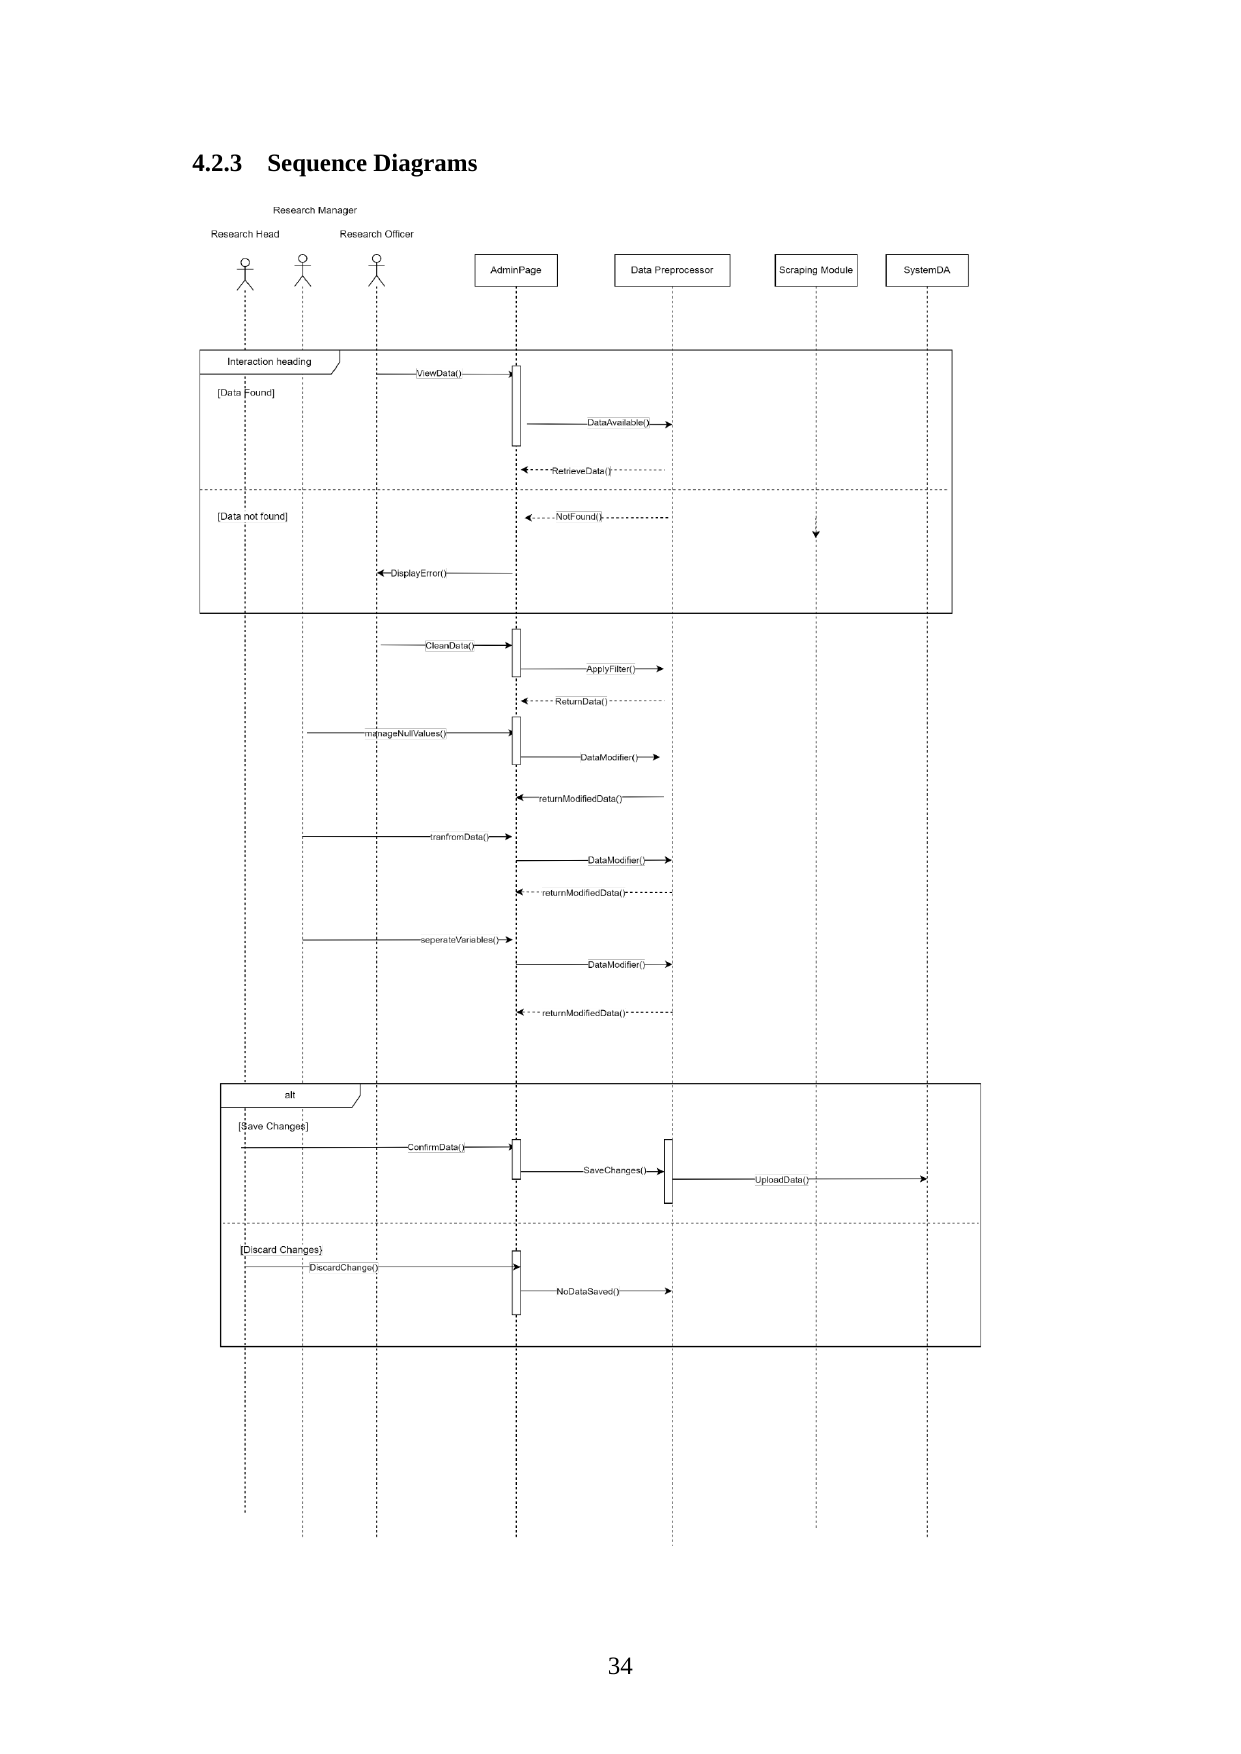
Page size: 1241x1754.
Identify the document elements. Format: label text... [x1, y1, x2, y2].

picture [192, 190, 989, 1554]
